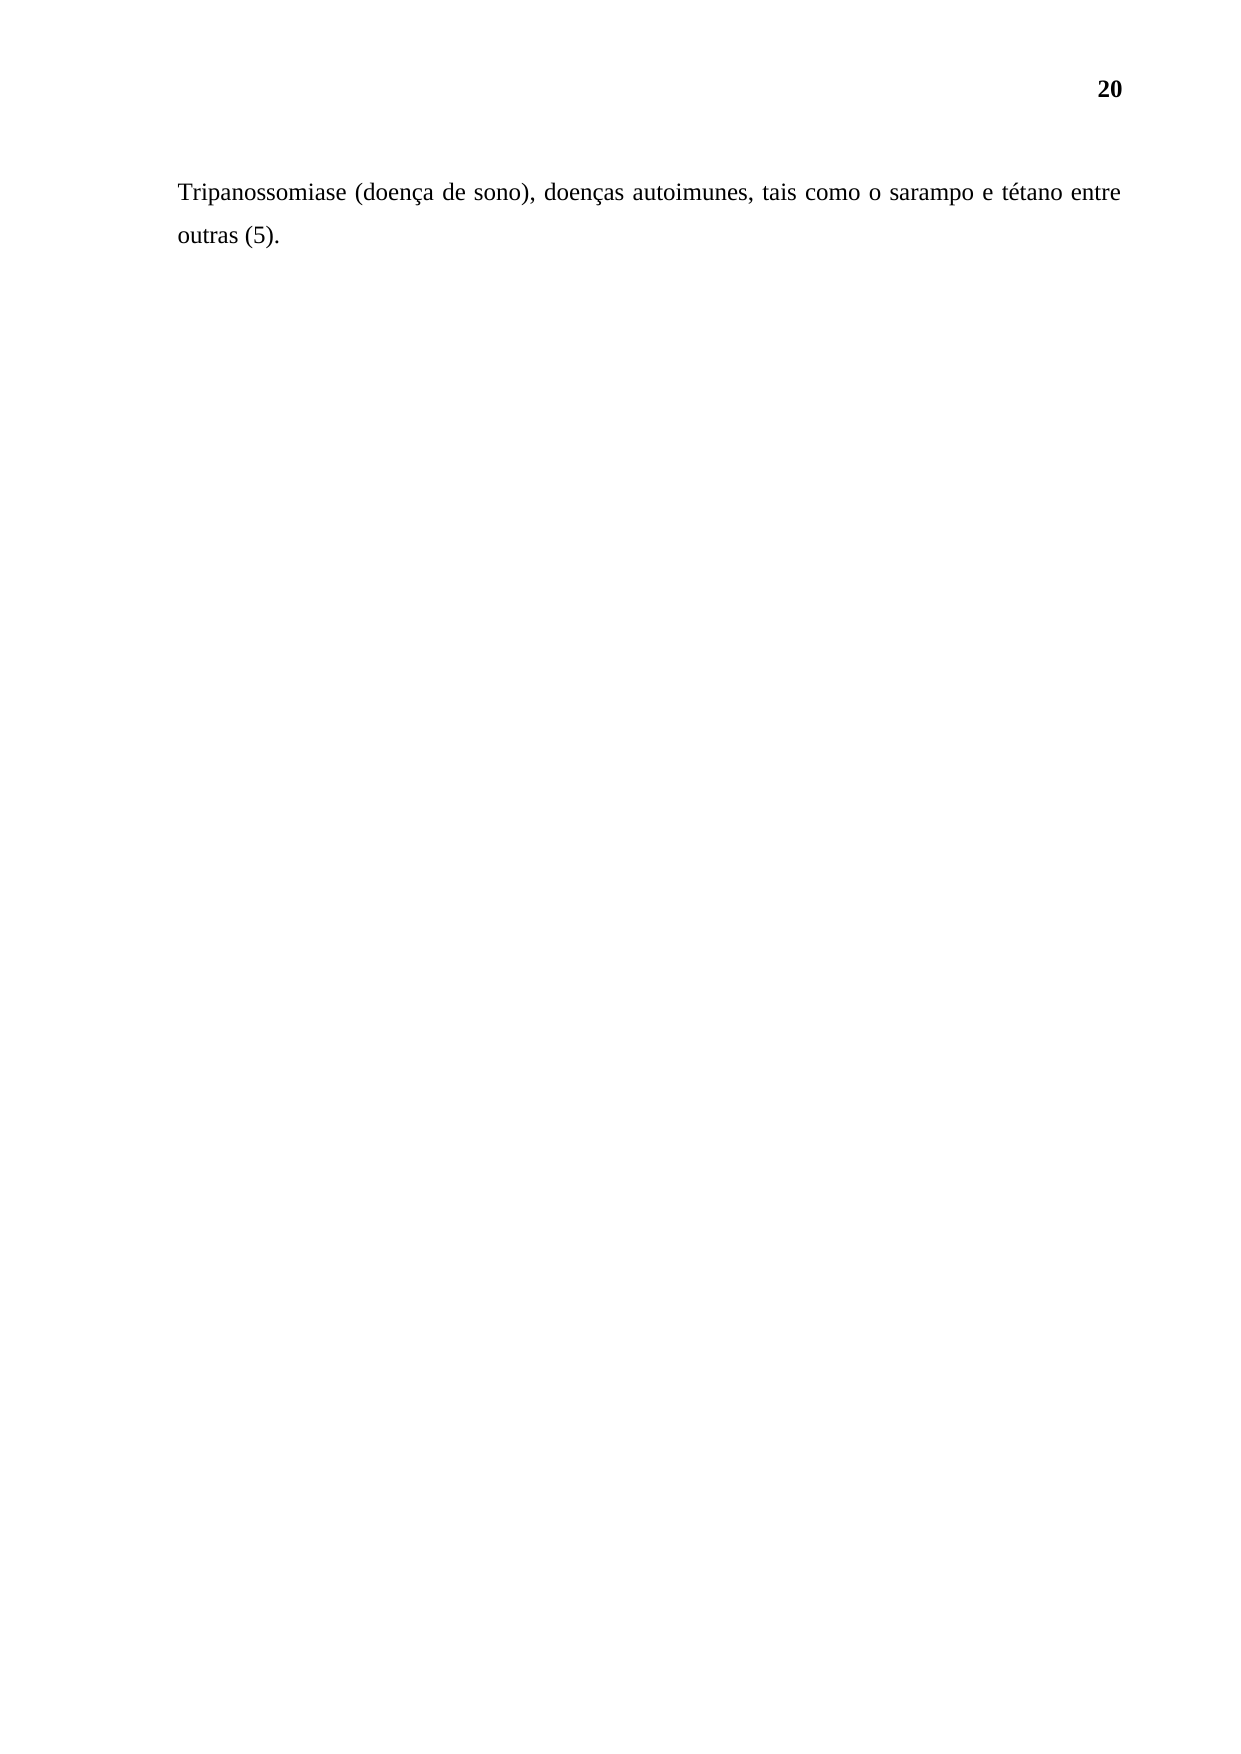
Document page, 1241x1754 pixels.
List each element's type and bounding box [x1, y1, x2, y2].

text [177, 177, 1122, 249]
